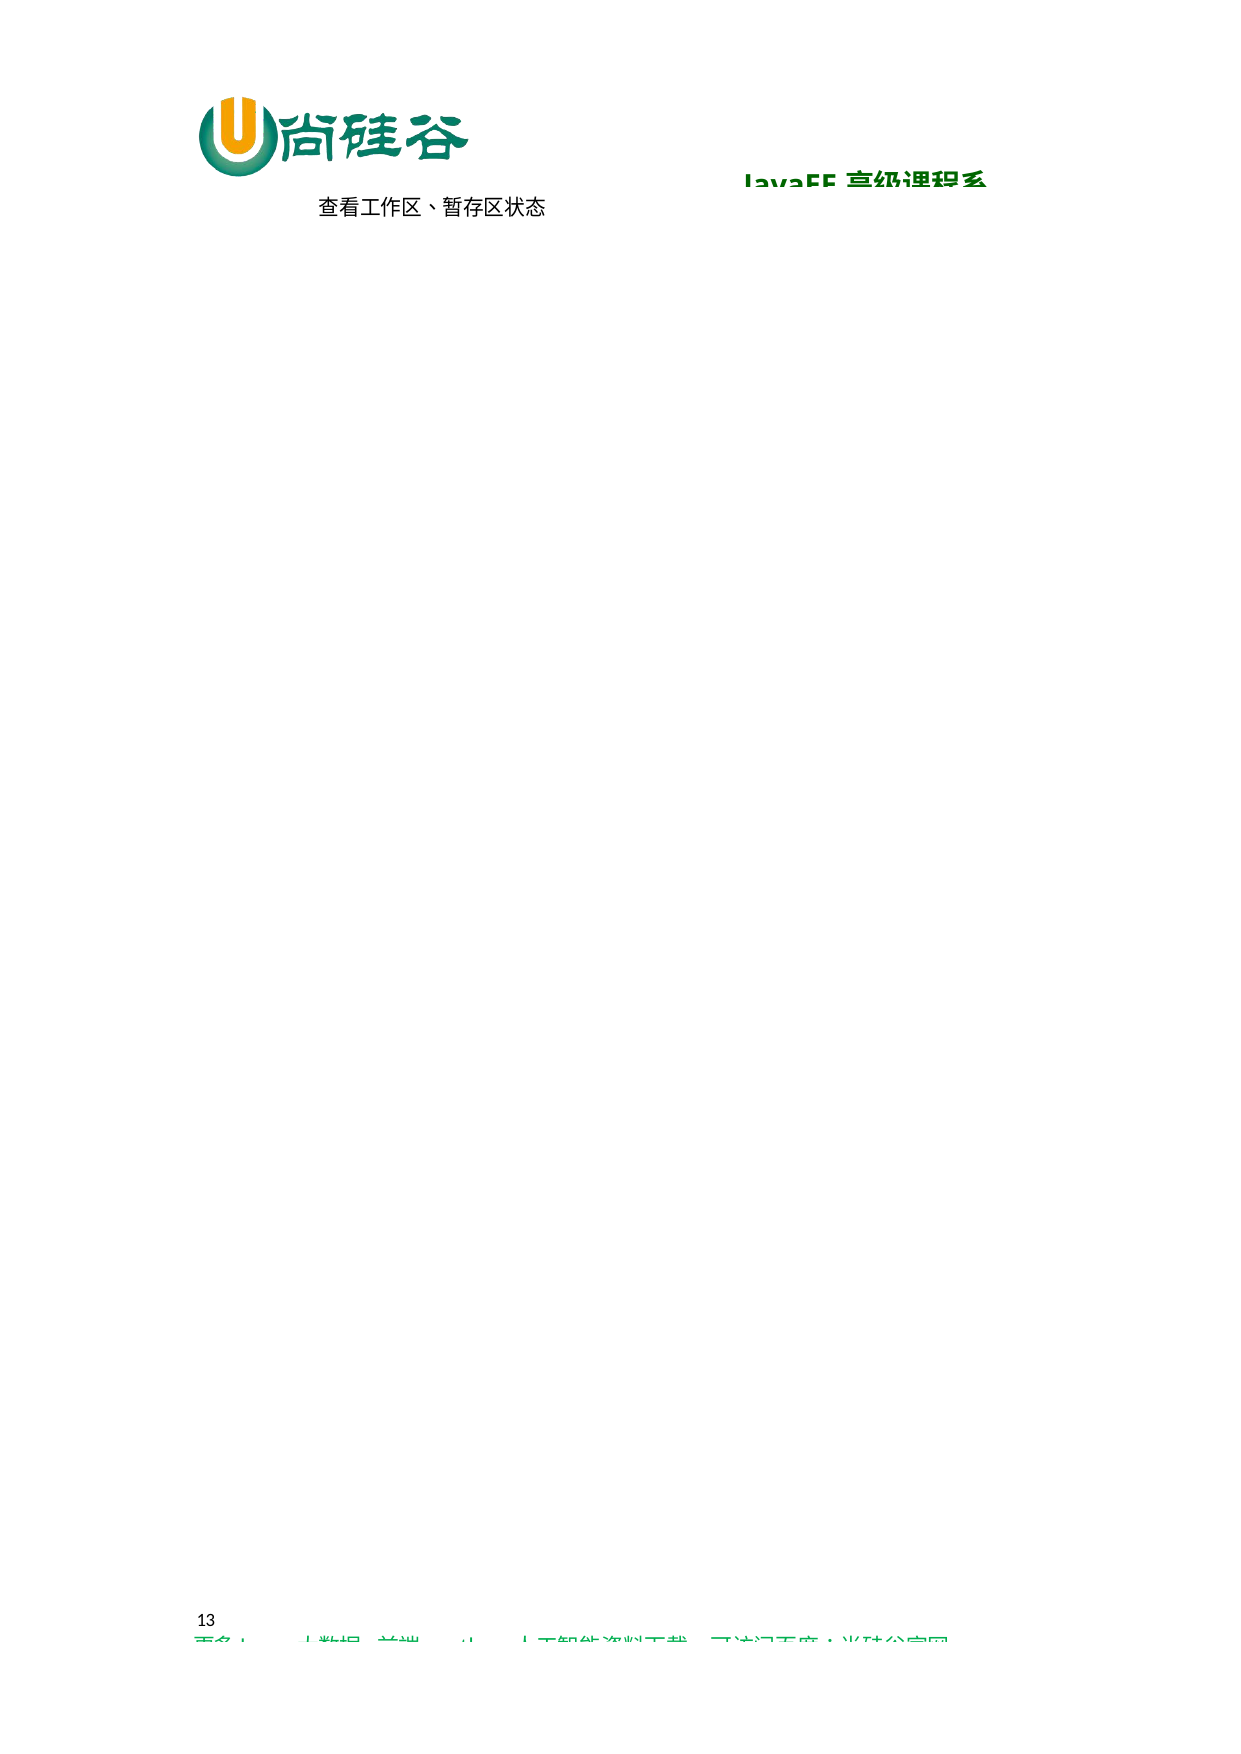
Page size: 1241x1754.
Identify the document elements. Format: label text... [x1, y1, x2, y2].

text 查看工作区、暂存区状态 [319, 192, 1238, 221]
picture [198, 96, 469, 177]
